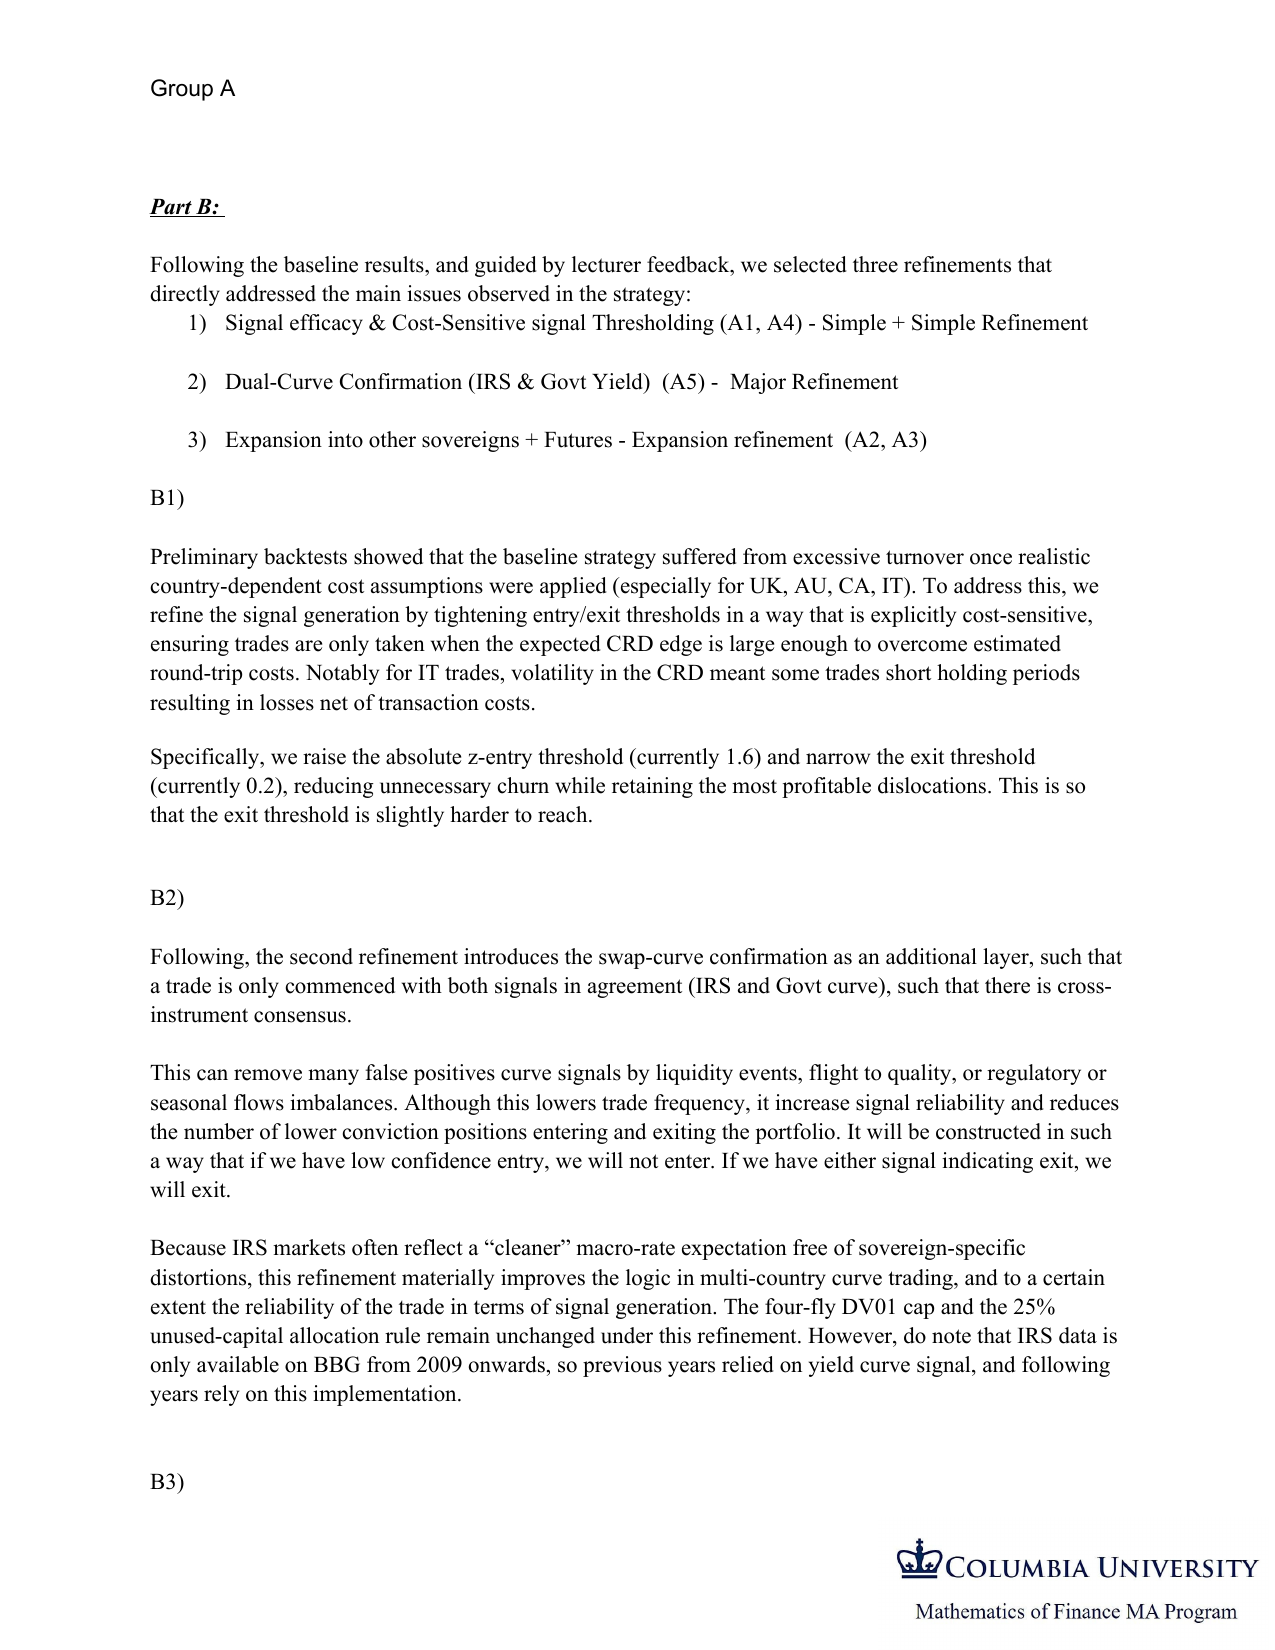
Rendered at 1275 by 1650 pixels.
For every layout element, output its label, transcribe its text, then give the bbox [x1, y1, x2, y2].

list Signal efficacy & Cost-Sensitive signal Thresholding (A1, A4) - Simple + Simple Refinement [187, 310, 1125, 336]
text B2) [150, 885, 1125, 911]
text This can remove many false positives curve signals by liquidity events, flight to quality, or regulatory or seasonal flows imbalances. Although this lowers trade frequency, it increase signal reliability and reduces the number of lower conviction positions entering and exiting the portfolio. It will be constructed in such a way that if we have low confidence entry, we will not enter. If we have either signal indicating exit, we will exit. [150, 1060, 1125, 1202]
list Expansion into other sovereigns + Futures - Expansion refinement (A2, A3) [187, 427, 1125, 452]
list Dual-Curve Confirmation (IRS & Govt Yield) (A5) - Major Refinement [187, 369, 1125, 394]
text Preliminary backtests showed that the baseline strategy suffered from excessive turnover once realistic country-dependent cost assumptions were applied (especially for UK, AU, CA, IT). To address this, we refine the signal generation by tightening entry/exit thresholds in a way that is explicitly cost-sensitive, ensuring trades are only taken when the expected CRD edge is large enough to overcome estimated round-trip costs. Notably for IT trades, volatility in the CRD meant some trades short holding periods resulting in losses net of transaction costs. [150, 544, 1125, 715]
text Following the baseline results, and guided by lecturer feedback, we selected three refinements that directly addressed the main issues observed in the strategy: [150, 252, 1125, 307]
text B3) [150, 1469, 1125, 1494]
picture [878, 1517, 1269, 1650]
text Specifically, we raise the absolute z-entry threshold (currently 1.6) and narrow the exit threshold (currently 0.2), reducing unnecessary churn while retaining the most profitable dislocations. This is so that the exit threshold is slightly harder to reach. [150, 744, 1125, 827]
text B1) [150, 485, 1125, 511]
text Because IRS markets often reflect a “cleaner” macro-rate expectation free of sovereign-specific distortions, this refinement materially improves the logic in multi-country curve trading, and to a certain extent the reliability of the trade in terms of signal generation. The four-fly DV01 cap and the 25% unused-capital allocation rule remain unchanged under this refinement. However, do note that IRS data is only available on BBG from 2009 onwards, so previous years relied on yield curve signal, and following years rely on this implementation. [150, 1235, 1125, 1407]
text Following, the second refinement introduces the swap-curve confirmation as an additional layer, such that a trade is only commenced with both signals in agreement (IRS and Govt curve), such that there is cross-instrument consensus. [150, 944, 1125, 1027]
text Part B: [150, 194, 1125, 219]
